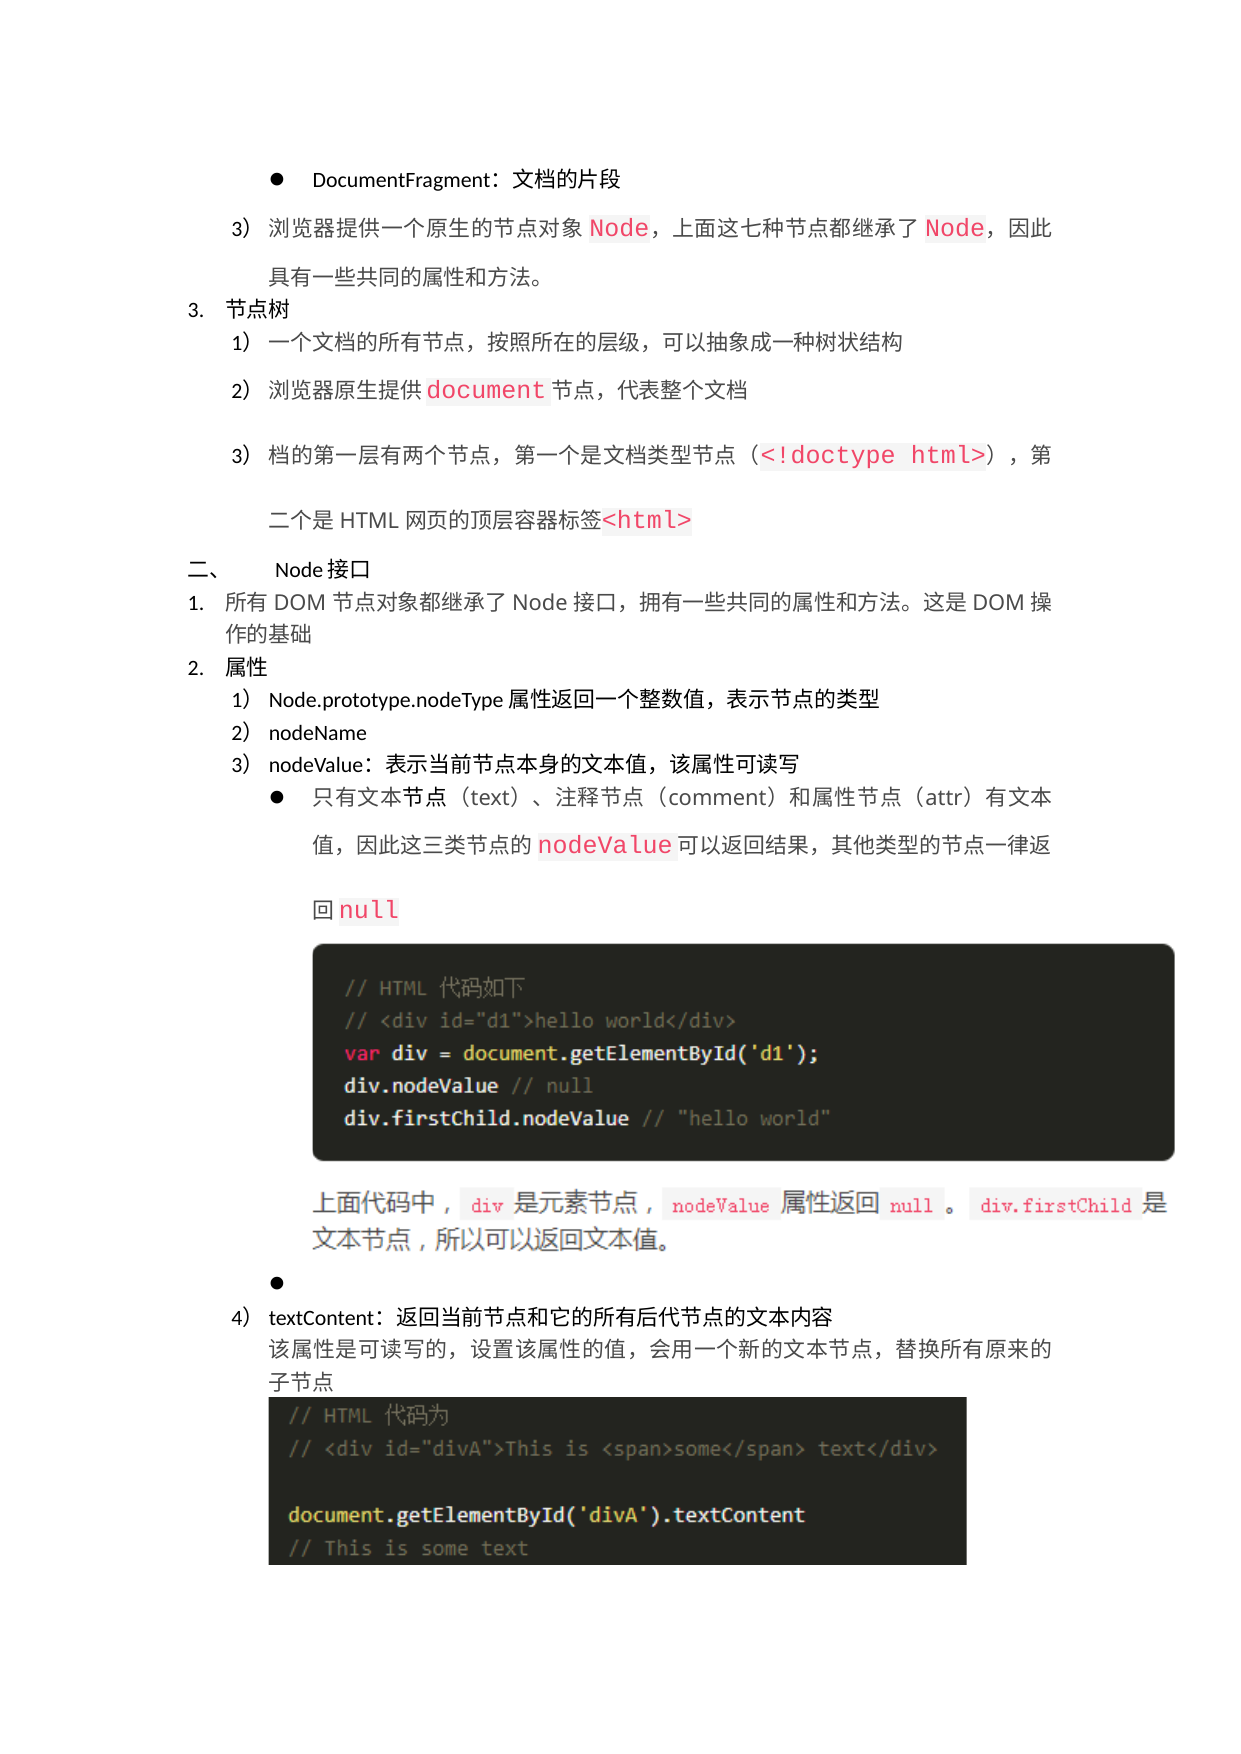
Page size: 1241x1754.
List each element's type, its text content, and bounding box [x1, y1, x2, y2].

list nodeValue：表示当前节点本身的文本值，该属性可读写 [231, 747, 1053, 779]
list nodeName [231, 714, 1053, 747]
list 浏览器原生提供document节点，代表整个文档 [231, 357, 1053, 422]
picture [268, 1397, 967, 1565]
list 所有 DOM 节点对象都继承了 Node 接口，拥有一些共同的属性和方法。这是 DOM 操作的基础 [187, 584, 1053, 649]
list 浏览器提供一个原生的节点对象Node，上面这七种节点都继承了Node，因此具有一些共同的属性和方法。 [231, 194, 1053, 292]
list Node接口 [187, 552, 1053, 584]
list DocumentFragment：文档的片段 [269, 162, 1053, 194]
list 节点树 [187, 292, 1053, 324]
list 一个文档的所有节点，按照所在的层级，可以抽象成一种树状结构 [231, 324, 1053, 357]
list 属性 [187, 649, 1053, 682]
list textContent：返回当前节点和它的所有后代节点的文本内容 [231, 1299, 1053, 1332]
list Node.prototype.nodeType属性返回一个整数值，表示节点的类型 [231, 682, 1053, 714]
picture [312, 942, 1178, 1259]
list 档的第一层有两个节点，第一个是文档类型节点（<!doctype html>），第二个是 HTML 网页的顶层容器标签<html> [231, 422, 1053, 552]
list 该属性是可读写的，设置该属性的值，会用一个新的文本节点，替换所有原来的子节点 [268, 1332, 1053, 1397]
list 只有文本节点（text）、注释节点（comment）和属性节点（attr）有文本值，因此这三类节点的nodeValue可以返回结果，其他类型的节点一律返回null [269, 779, 1053, 942]
